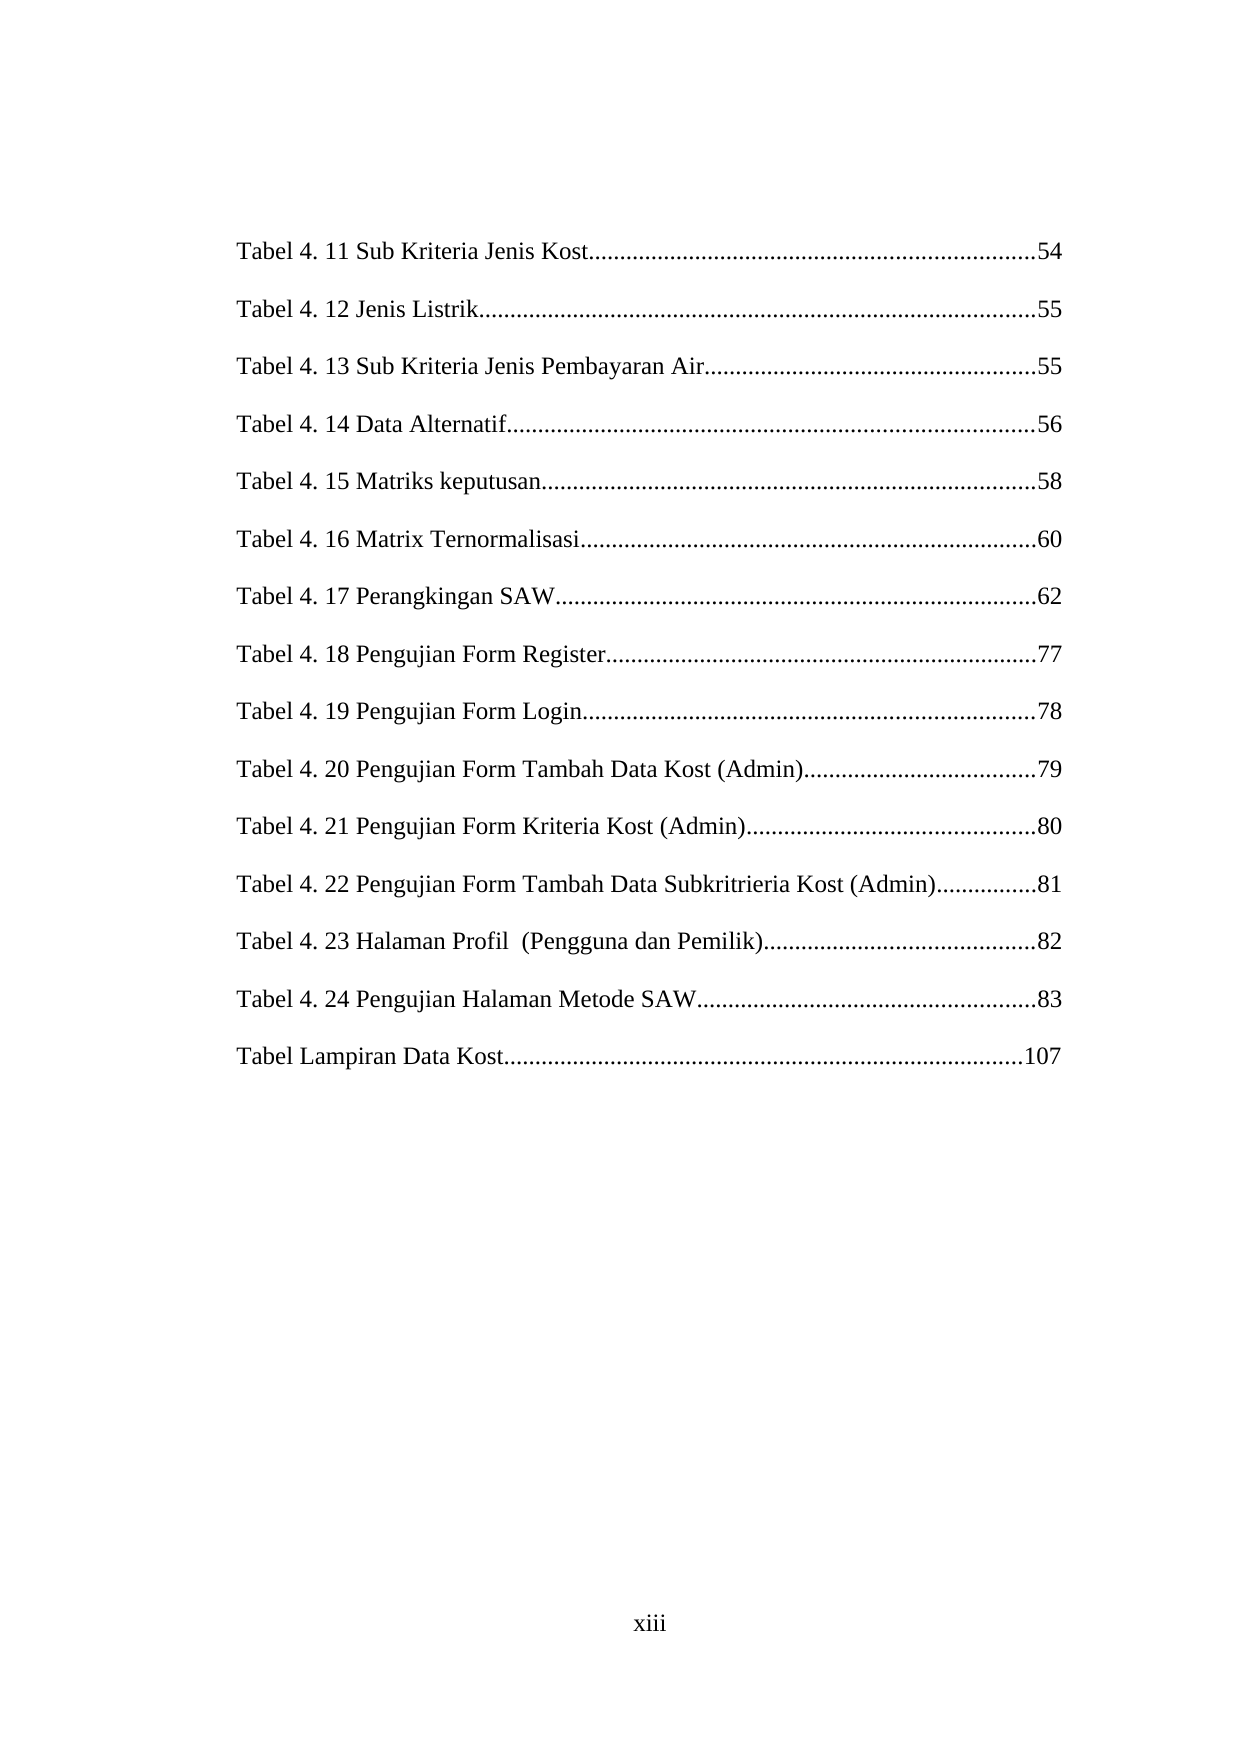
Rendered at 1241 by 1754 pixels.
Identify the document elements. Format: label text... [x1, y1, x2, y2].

text Tabel 4. 22 Pengujian Form Tambah Data Subkritrieria Kost (Admin) 81 [236, 869, 1063, 897]
text Tabel 4. 20 Pengujian Form Tambah Data Kost (Admin) 79 [236, 754, 1063, 782]
text Tabel 4. 19 Pengujian Form Login 78 [236, 696, 1063, 725]
text Tabel 4. 11 Sub Kriteria Jenis Kost 54 [236, 236, 1063, 265]
text Tabel 4. 14 Data Alternatif 56 [236, 409, 1063, 437]
text Tabel 4. 13 Sub Kriteria Jenis Pembayaran Air 55 [236, 351, 1063, 380]
text Tabel 4. 17 Perangkingan SAW 62 [236, 581, 1063, 610]
text Tabel 4. 18 Pengujian Form Register 77 [236, 639, 1063, 667]
text Tabel 4. 15 Matriks keputusan 58 [236, 466, 1063, 495]
text Tabel 4. 16 Matrix Ternormalisasi 60 [236, 524, 1063, 552]
text Tabel Lampiran Data Kost 107 [236, 1041, 1063, 1070]
text Tabel 4. 12 Jenis Listrik 55 [236, 294, 1063, 322]
text Tabel 4. 24 Pengujian Halaman Metode SAW 83 [236, 984, 1063, 1012]
text Tabel 4. 23 Halaman Profil (Pengguna dan Pemilik) 82 [236, 926, 1063, 955]
text Tabel 4. 21 Pengujian Form Kriteria Kost (Admin) 80 [236, 811, 1063, 840]
